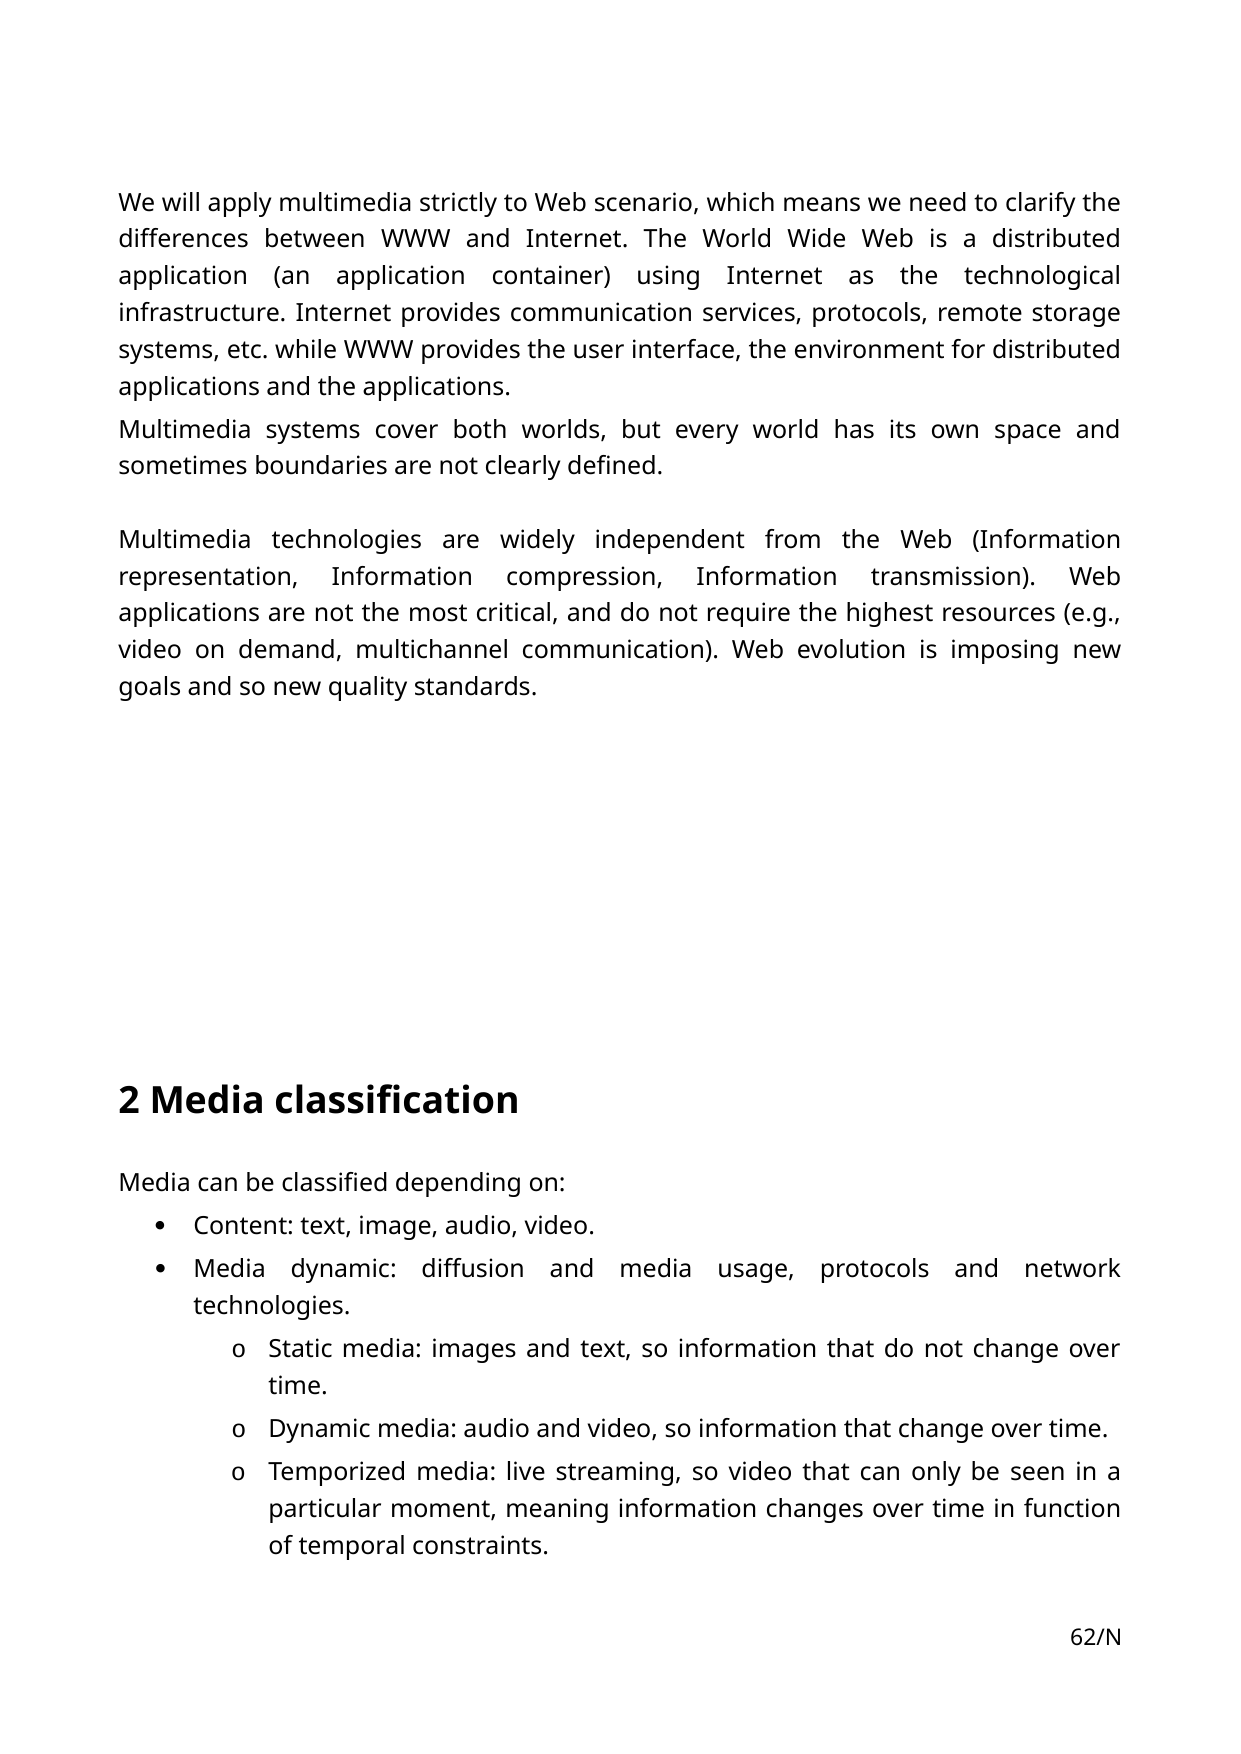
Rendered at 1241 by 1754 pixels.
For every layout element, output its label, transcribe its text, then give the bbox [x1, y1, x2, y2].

list Media dynamic: diffusion and media usage, protocols and network technologies. [156, 1251, 1122, 1322]
list Temporized media: live streaming, so video that can only be seen in a particular moment, meaning information changes over time in function of temporal constraints. [231, 1454, 1122, 1562]
text Media can be classified depending on: [118, 1165, 1122, 1199]
text Multimedia systems cover both worlds, but every world has its own space and sometimes boundaries are not clearly defined. [118, 411, 1122, 482]
list Dynamic media: audio and video, so information that change over time. [231, 1411, 1122, 1445]
list Static media: images and text, so information that do not change over time. [231, 1331, 1122, 1402]
subtitle 2 Media classification [118, 1073, 1122, 1124]
text Multimedia technologies are widely independent from the Web (Information representation, Information compression, Information transmission). Web applications are not the most critical, and do not require the highest resources (e.g., video on demand, multichannel communication). Web evolution is imposing new goals and so new quality standards. [118, 522, 1122, 703]
list Content: text, image, audio, video. [156, 1208, 1122, 1242]
text We will apply multimedia strictly to Web scenario, which means we need to clarify the differences between WWW and Internet. The World Wide Web is a distributed application (an application container) using Internet as the technological infrastructure. Internet provides communication services, protocols, remote storage systems, etc. while WWW provides the user interface, the environment for distributed applications and the applications. [118, 184, 1122, 402]
